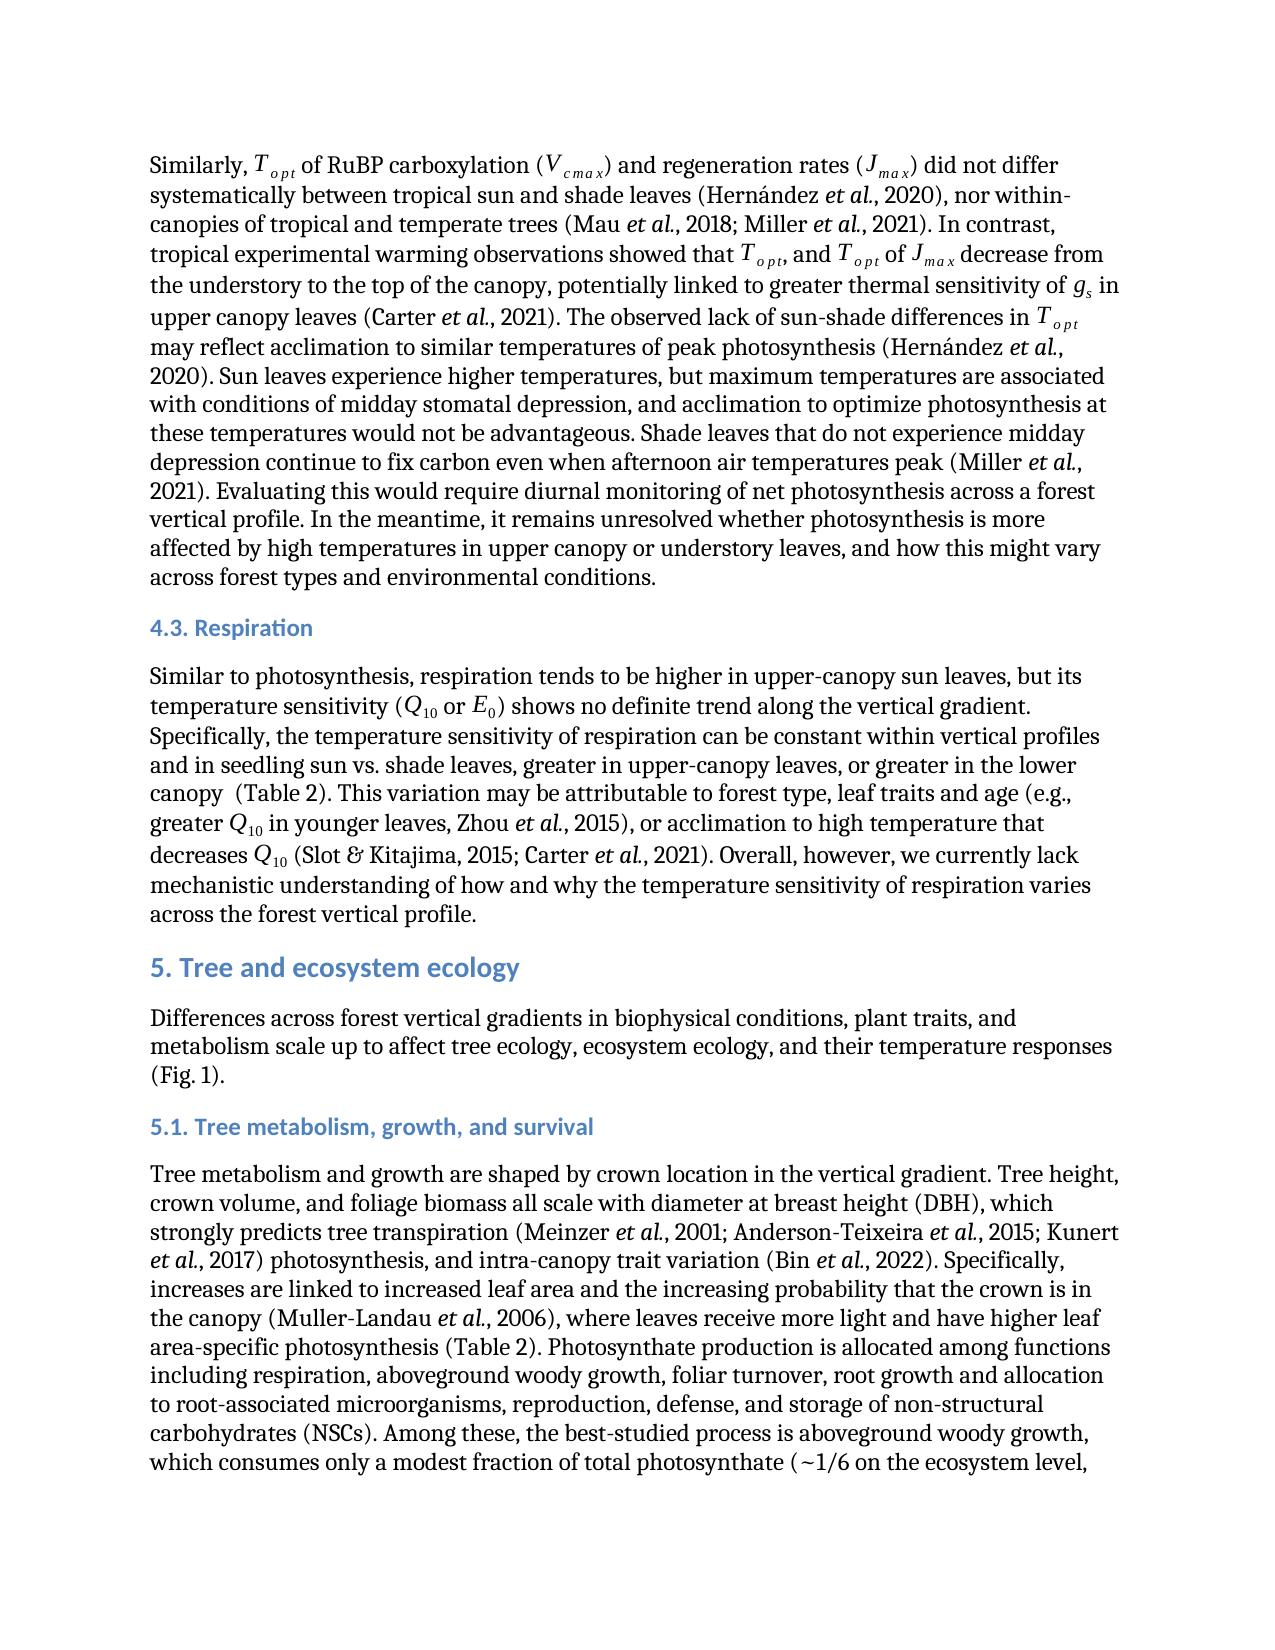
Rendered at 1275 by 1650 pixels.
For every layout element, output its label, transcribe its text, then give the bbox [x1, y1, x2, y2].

subtitle 5. Tree and ecosystem ecology [150, 949, 1125, 985]
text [150, 150, 1125, 592]
text Similar to photosynthesis, respiration tends to be higher in upper-canopy sun leaves, but its temperature sensitivity ( or ) shows no definite trend along the vertical gradient. Specifically, the temperature sensitivity of respiration can be constant within vertical profiles and in seedling sun vs. shade leaves, greater in upper-canopy leaves, or greater in the lower canopy (Table 2). This variation may be attributable to forest type, leaf traits and age (e.g., greater in younger leaves, Zhou et al., 2015), or acclimation to high temperature that decreases (Slot & Kitajima, 2015; Carter et al., 2021). Overall, however, we currently lack mechanistic understanding of how and why the temperature sensitivity of respiration varies across the forest vertical profile. [150, 662, 1125, 928]
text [150, 1160, 1125, 1476]
subtitle 4.3. Respiration [150, 612, 1125, 643]
subtitle 5.1. Tree metabolism, growth, and survival [150, 1111, 1125, 1141]
text Differences across forest vertical gradients in biophysical conditions, plant traits, and metabolism scale up to affect tree ecology, ecosystem ecology, and their temperature responses (Fig. 1). [150, 1003, 1125, 1090]
